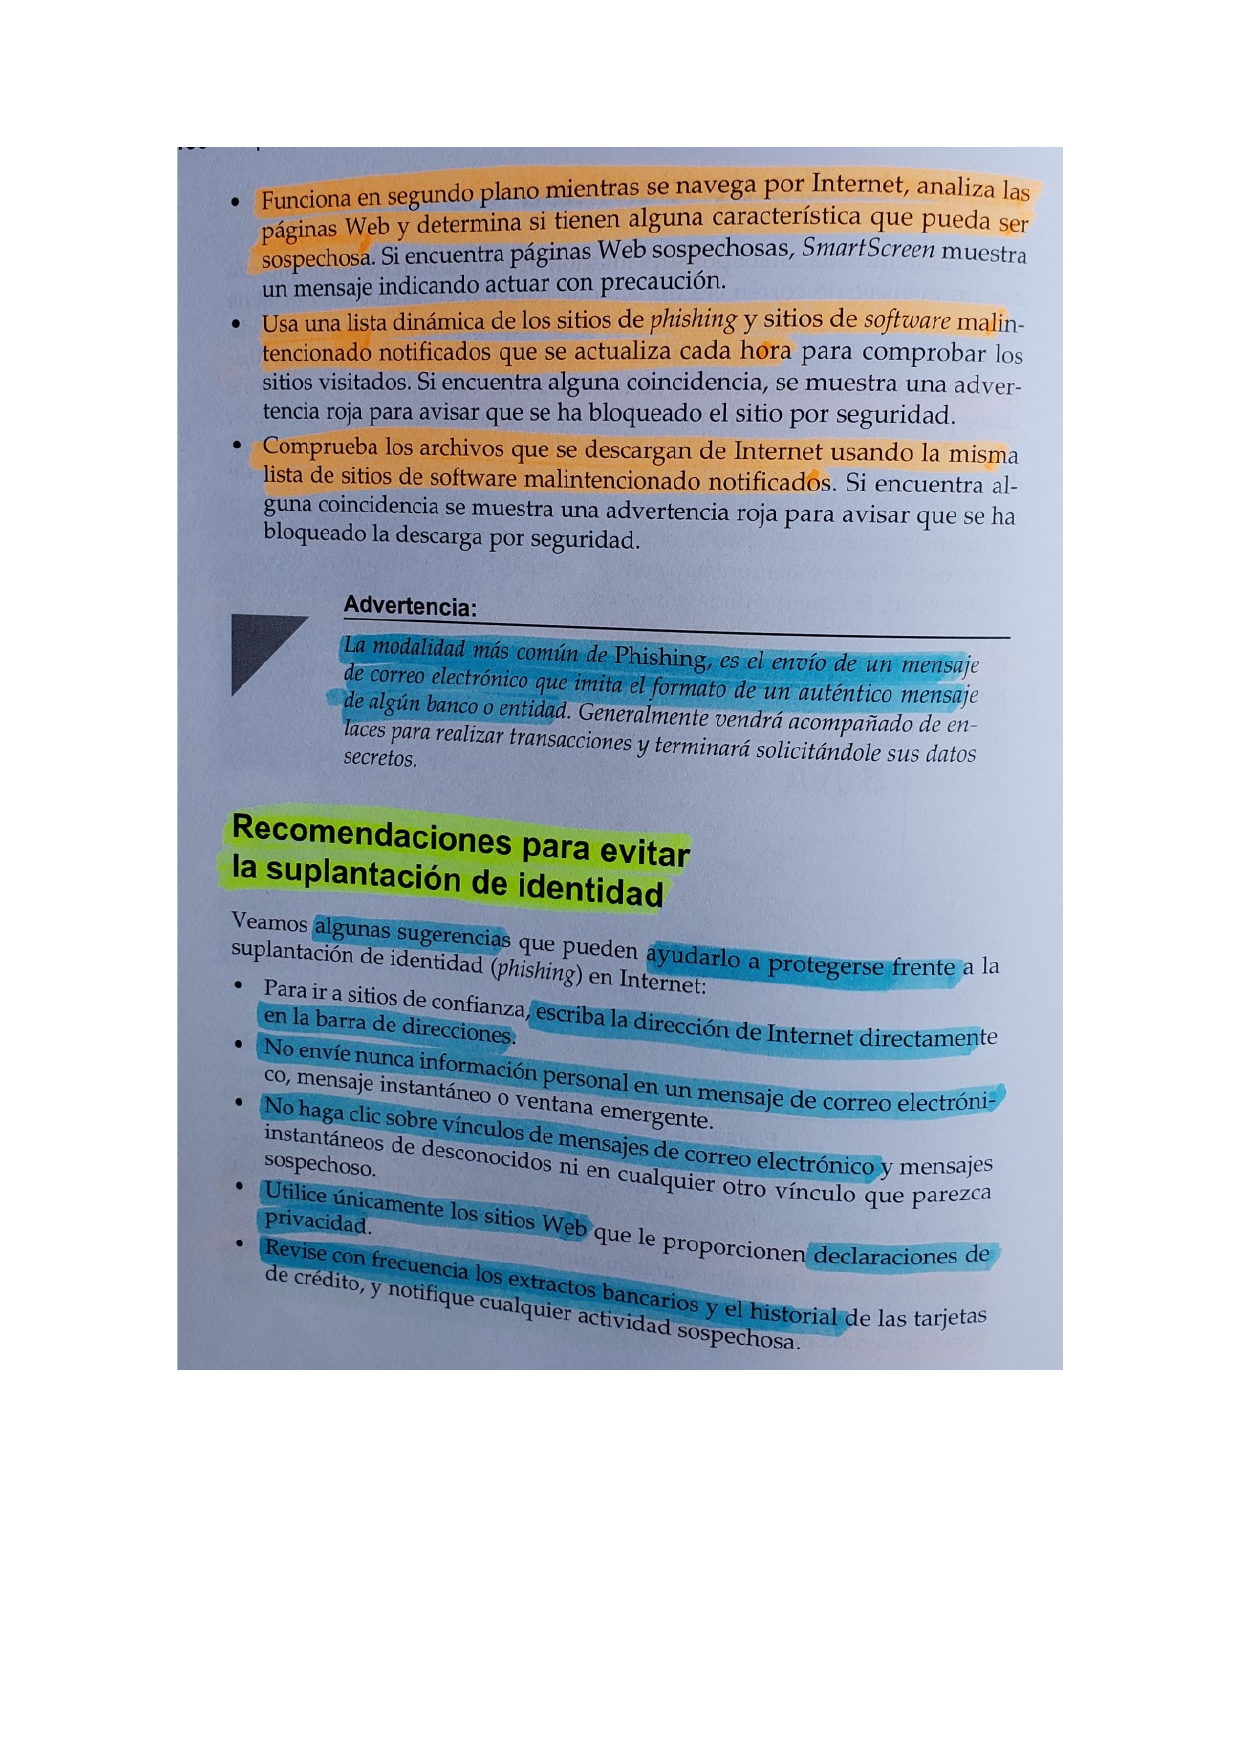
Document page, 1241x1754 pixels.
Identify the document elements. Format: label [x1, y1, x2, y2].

picture [177, 147, 1063, 1370]
